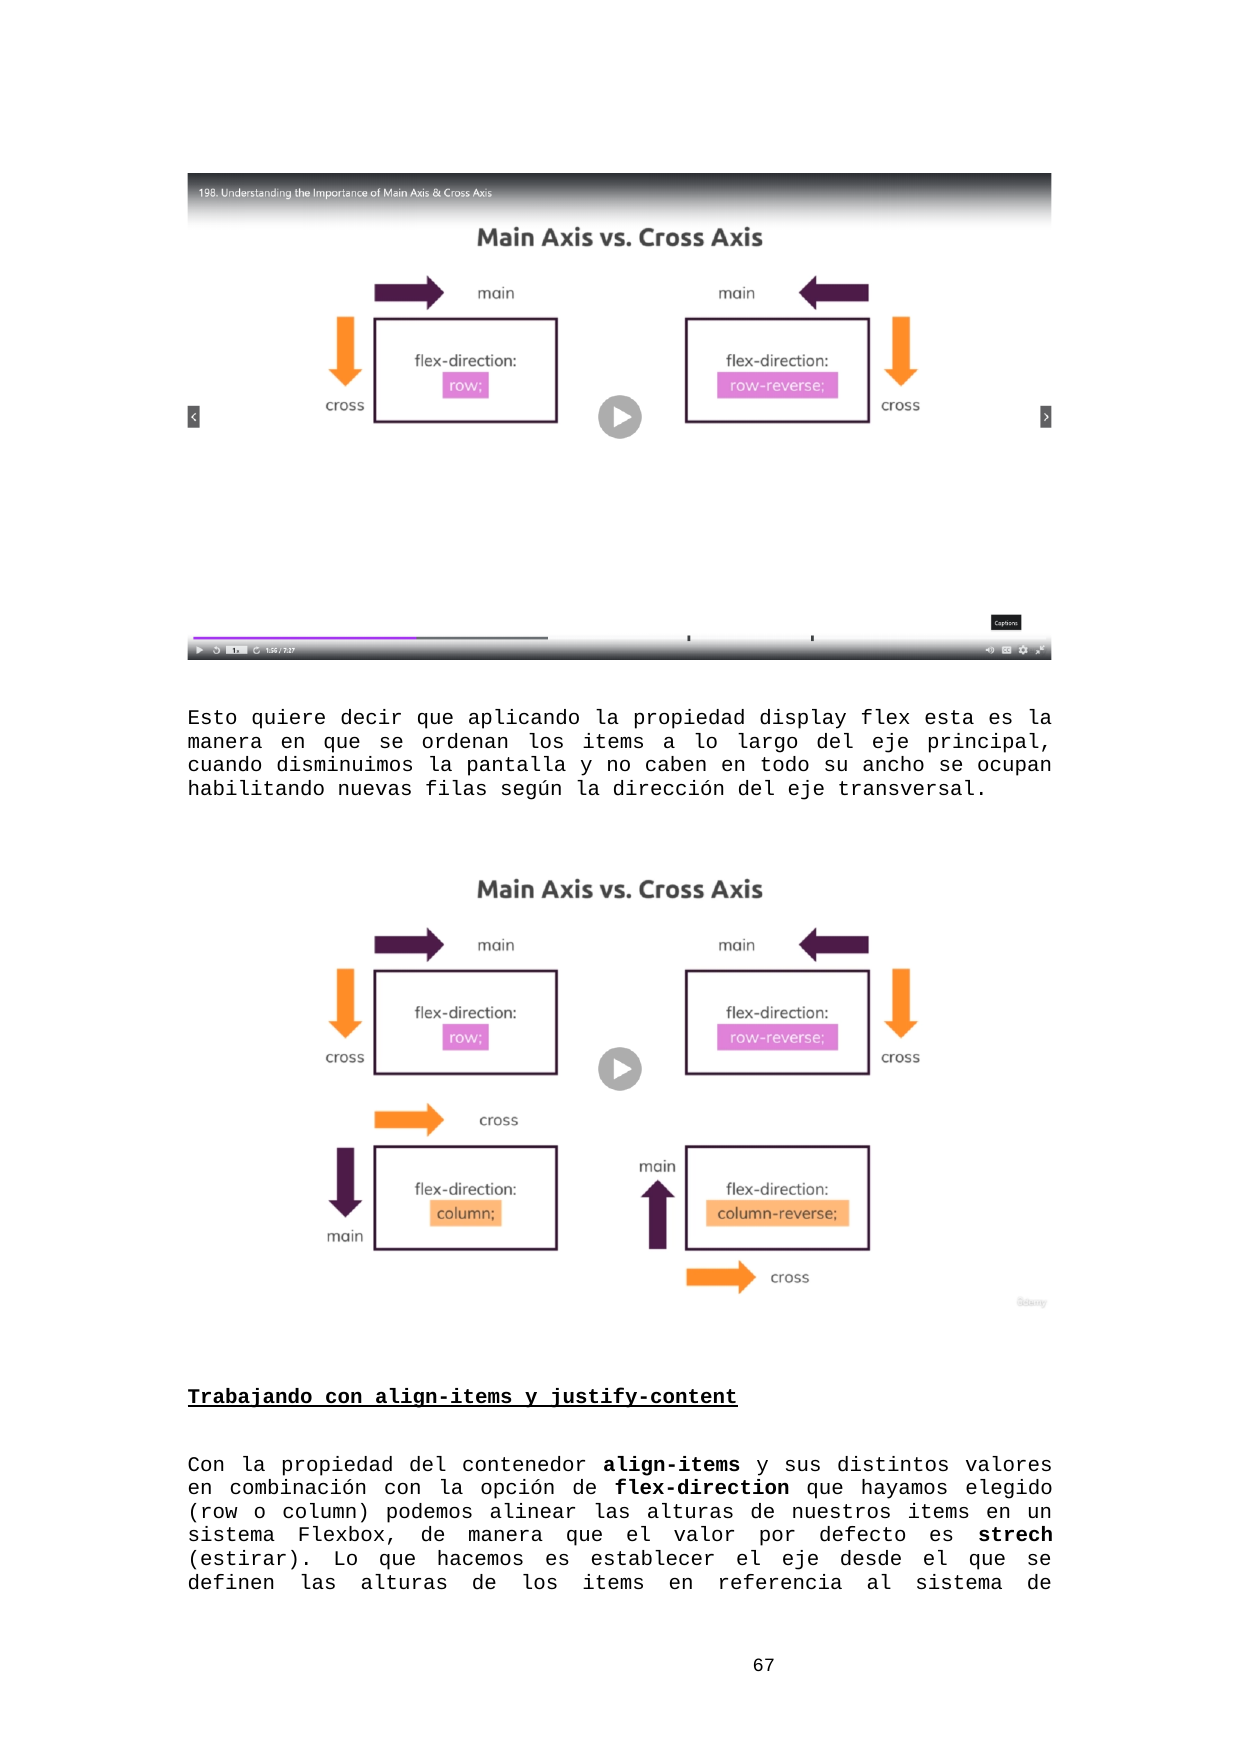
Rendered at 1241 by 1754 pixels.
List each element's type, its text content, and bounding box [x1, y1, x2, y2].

picture [187, 825, 1052, 1312]
list Esto quiere decir que aplicando la propiedad display flex esta es la manera en que se ordenan los items a lo largo del eje principal, cuando disminuimos la pantalla y no caben en todo su ancho se ocupan habilitando nuevas filas según la dirección del eje transversal. [187, 707, 1053, 802]
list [187, 1453, 1053, 1595]
picture [187, 173, 1052, 660]
subtitle Trabajando con align-items y justify-content [187, 1386, 1053, 1409]
